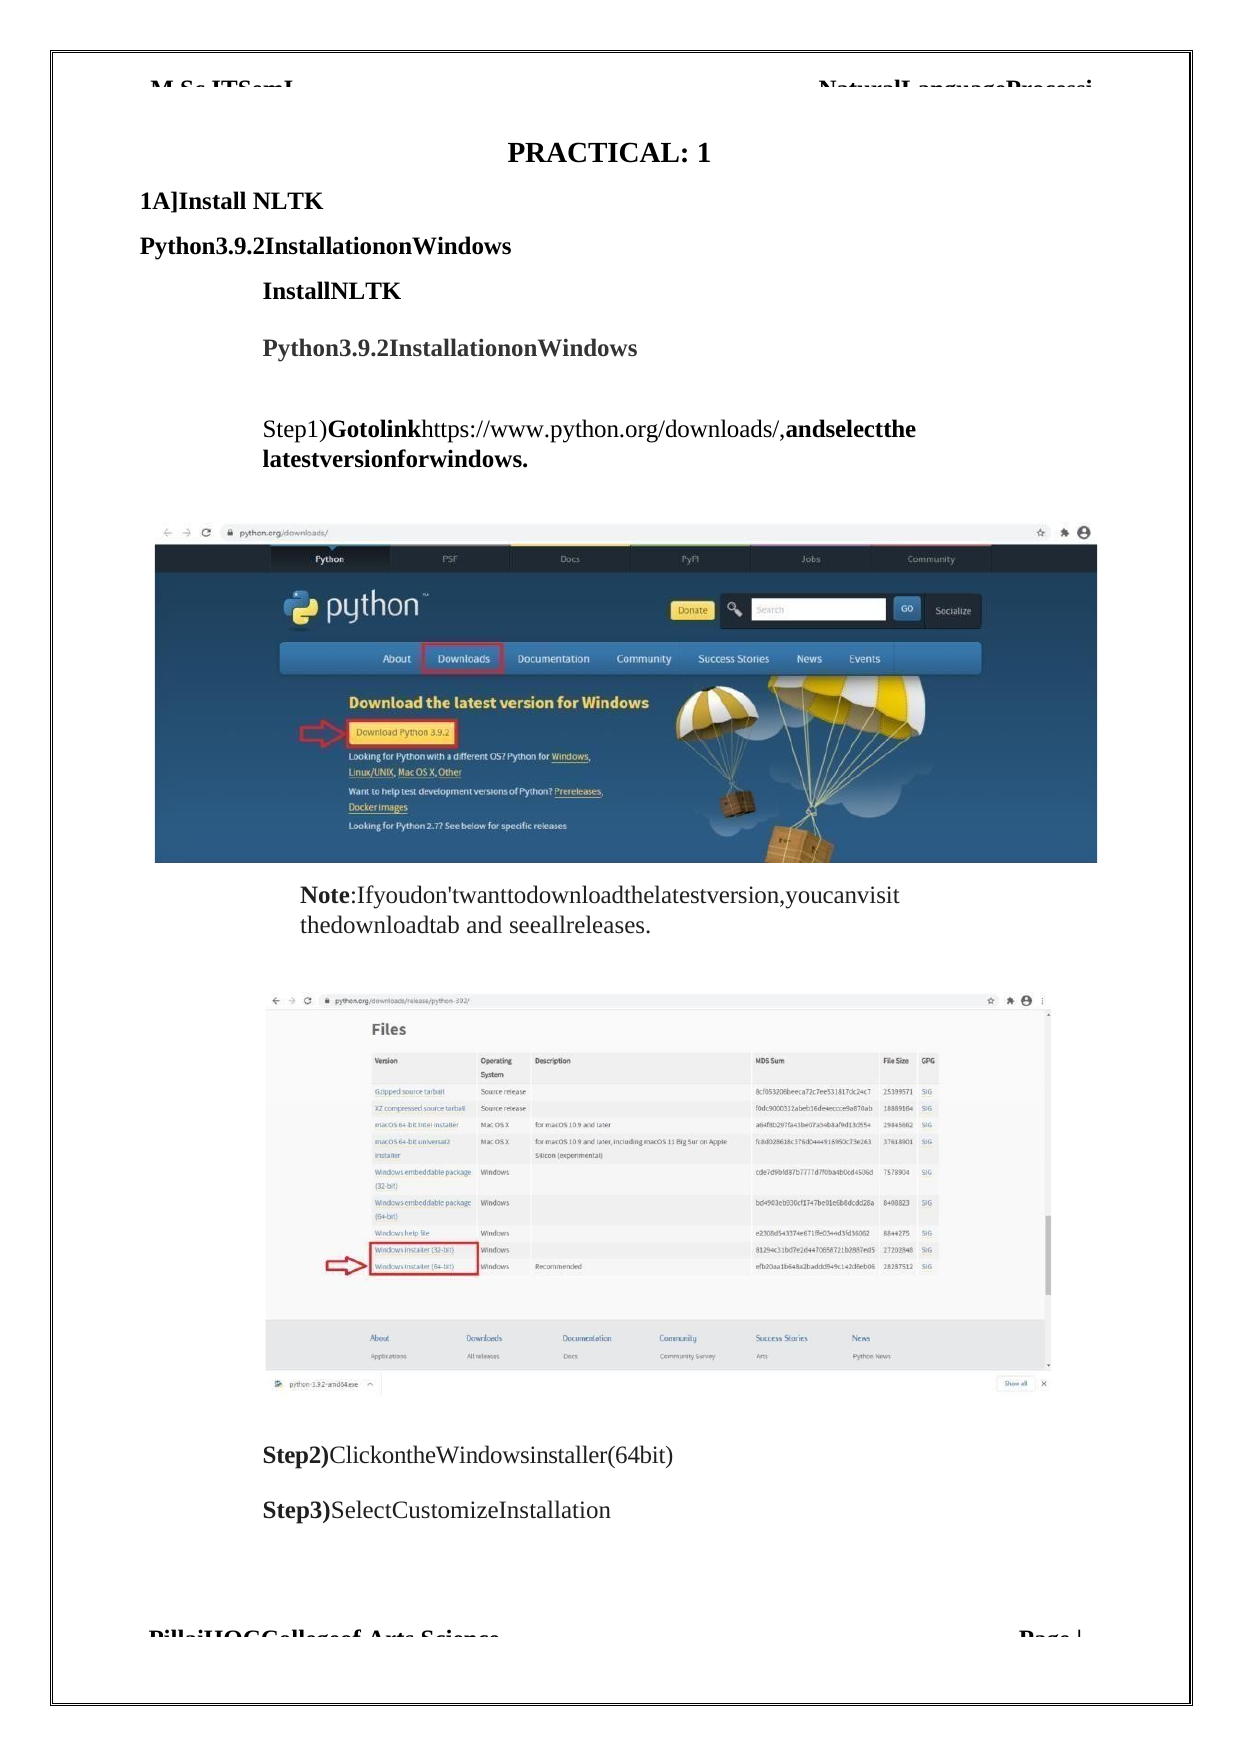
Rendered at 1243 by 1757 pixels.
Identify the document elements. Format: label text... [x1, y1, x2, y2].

text PRACTICAL: 1 [507, 135, 1176, 169]
text Step1)Gotolinkhttps://www.python.org/downloads/,andselectthe latestversionforwindows. [262, 414, 917, 473]
text Python3.9.2InstallationonWindows [262, 333, 1176, 362]
text Step2)ClickontheWindowsinstaller(64bit) Step3)SelectCustomizeInstallation [262, 1006, 674, 1524]
picture [265, 992, 1052, 1397]
subtitle Python3.9.2InstallationonWindows InstallNLTK [139, 231, 513, 305]
text Note:Ifyoudon'twanttodownloadthelatestversion,youcanvisit thedownloadtab and seeallreleases. [300, 863, 901, 938]
text 1A]Install NLTK [139, 186, 327, 215]
picture [154, 522, 1098, 863]
